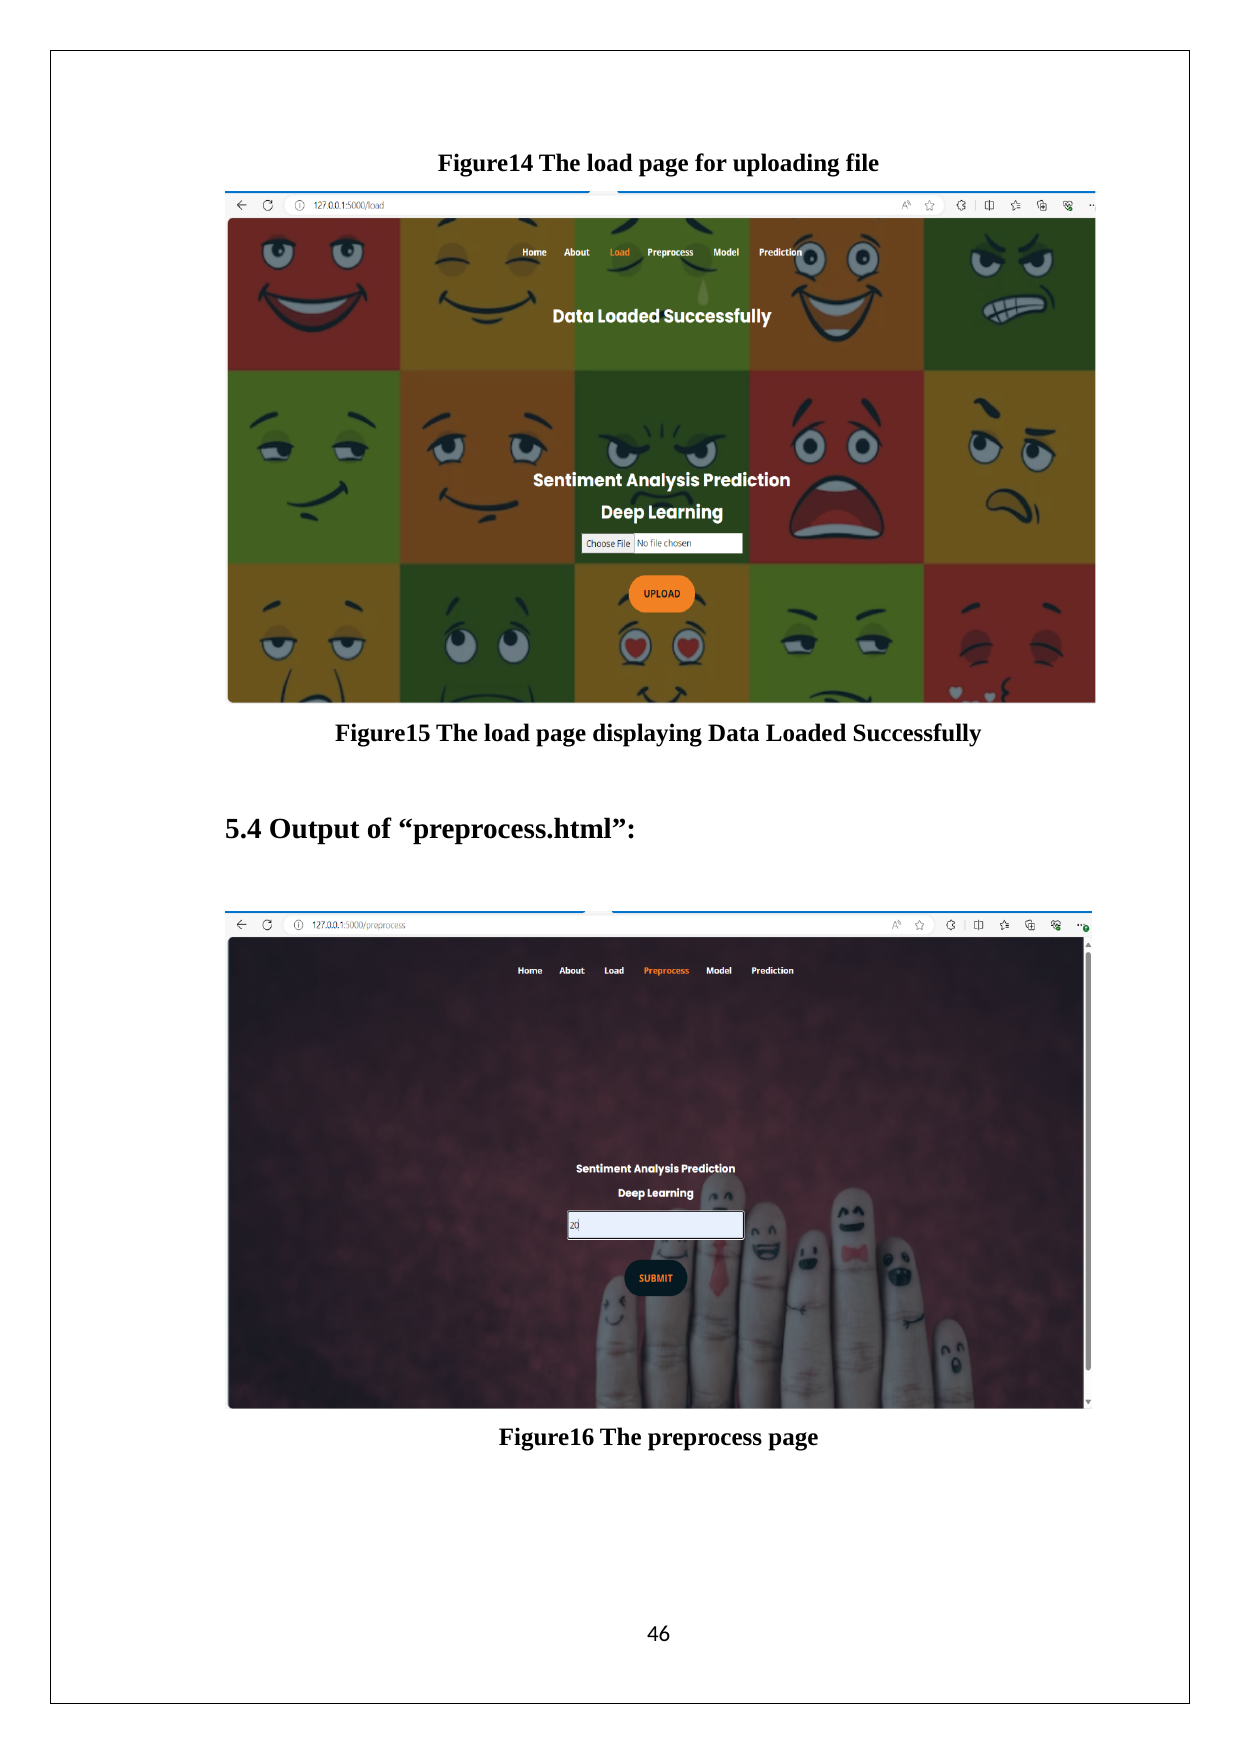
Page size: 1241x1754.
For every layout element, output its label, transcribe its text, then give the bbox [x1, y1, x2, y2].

picture [225, 911, 1092, 1409]
text Figure14 The load page for uploading file [225, 148, 1092, 177]
picture [225, 191, 1096, 704]
text Figure15 The load page displaying Data Loaded Successfully [225, 718, 1092, 747]
text 5.4 Output of “preprocess.html”: [225, 811, 1092, 845]
text Figure16 The preprocess page [225, 1422, 1092, 1451]
